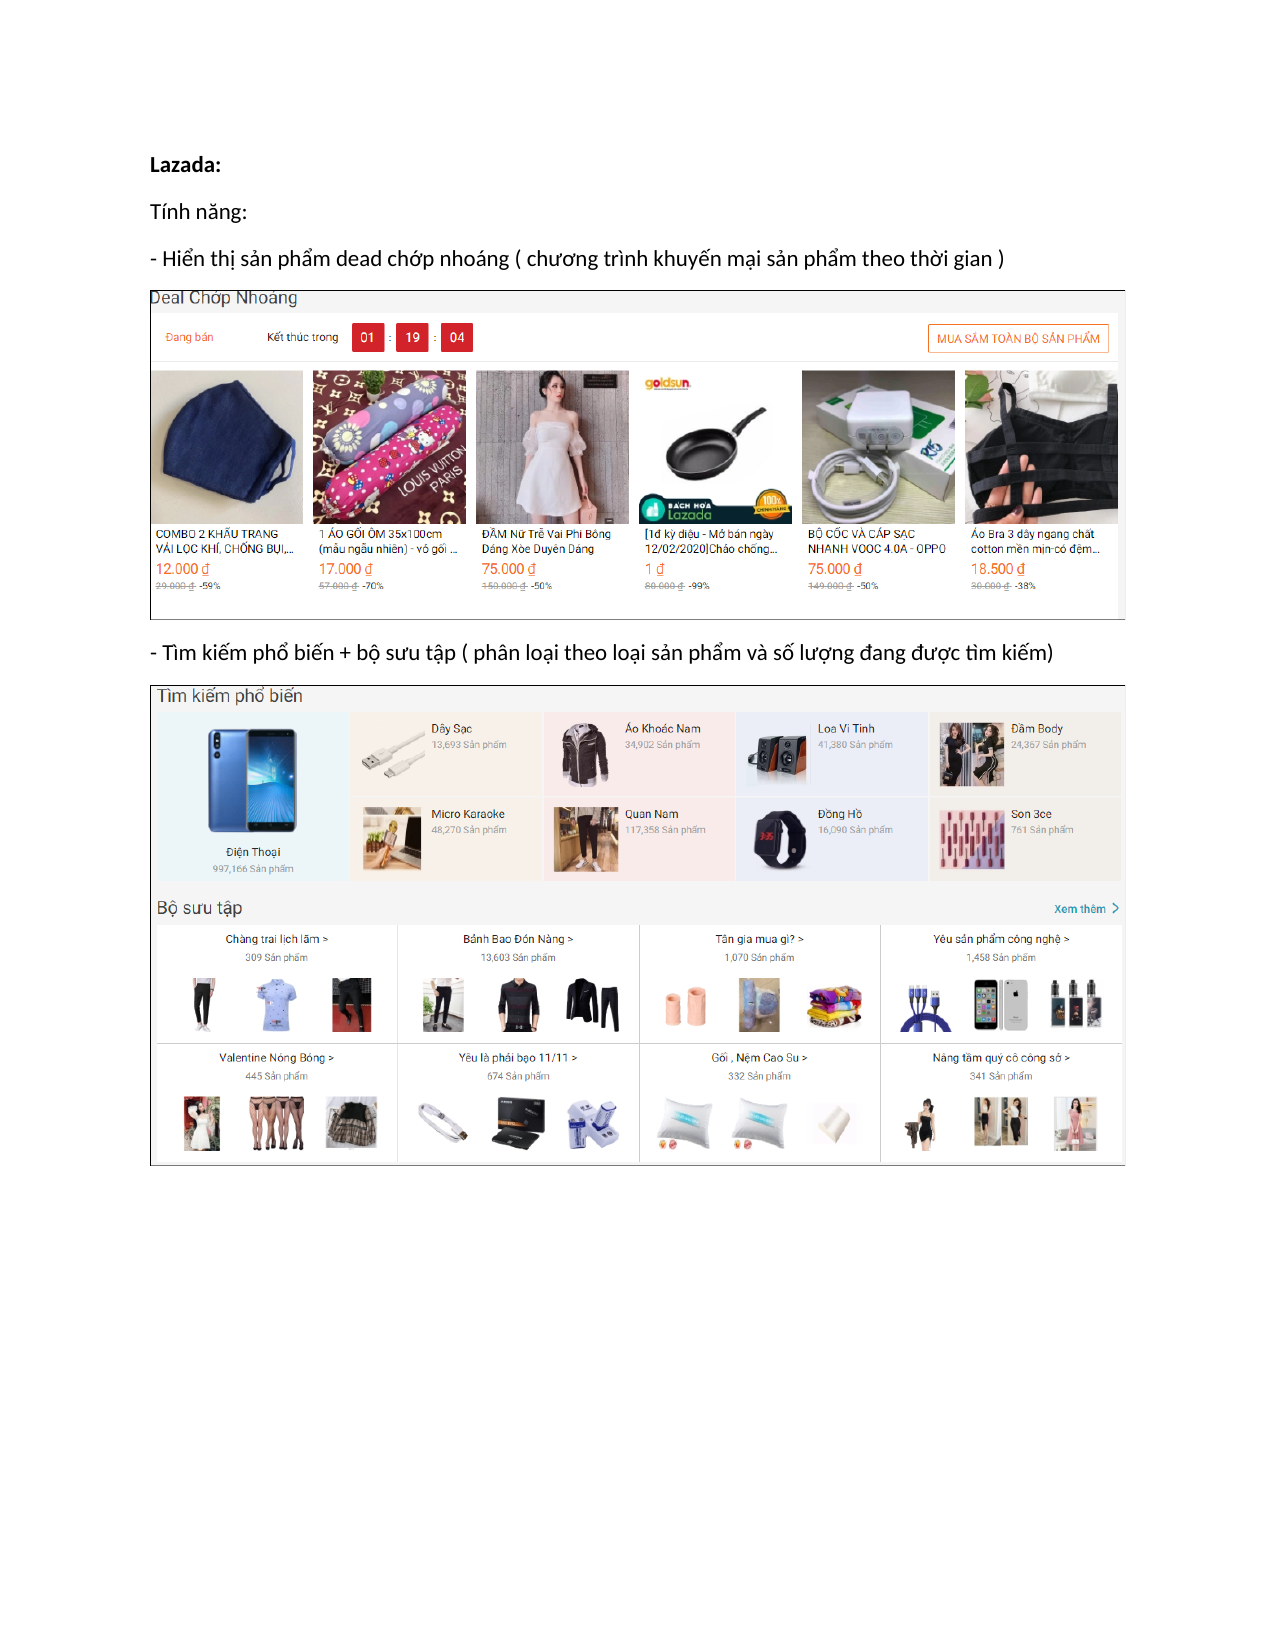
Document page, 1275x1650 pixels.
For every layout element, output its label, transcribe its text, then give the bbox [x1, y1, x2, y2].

text Lazada: [150, 150, 1125, 178]
picture [150, 685, 1125, 1166]
picture [150, 290, 1125, 620]
text - Tìm kiếm phổ biến + bộ sưu tập ( phân loại theo loại sản phẩm và số lượng đang được tìm kiếm) [150, 638, 1125, 667]
text Tính năng: [150, 197, 1125, 225]
text - Hiển thị sản phẩm dead chớp nhoáng ( chương trình khuyến mại sản phẩm theo thời gian ) [150, 244, 1125, 272]
